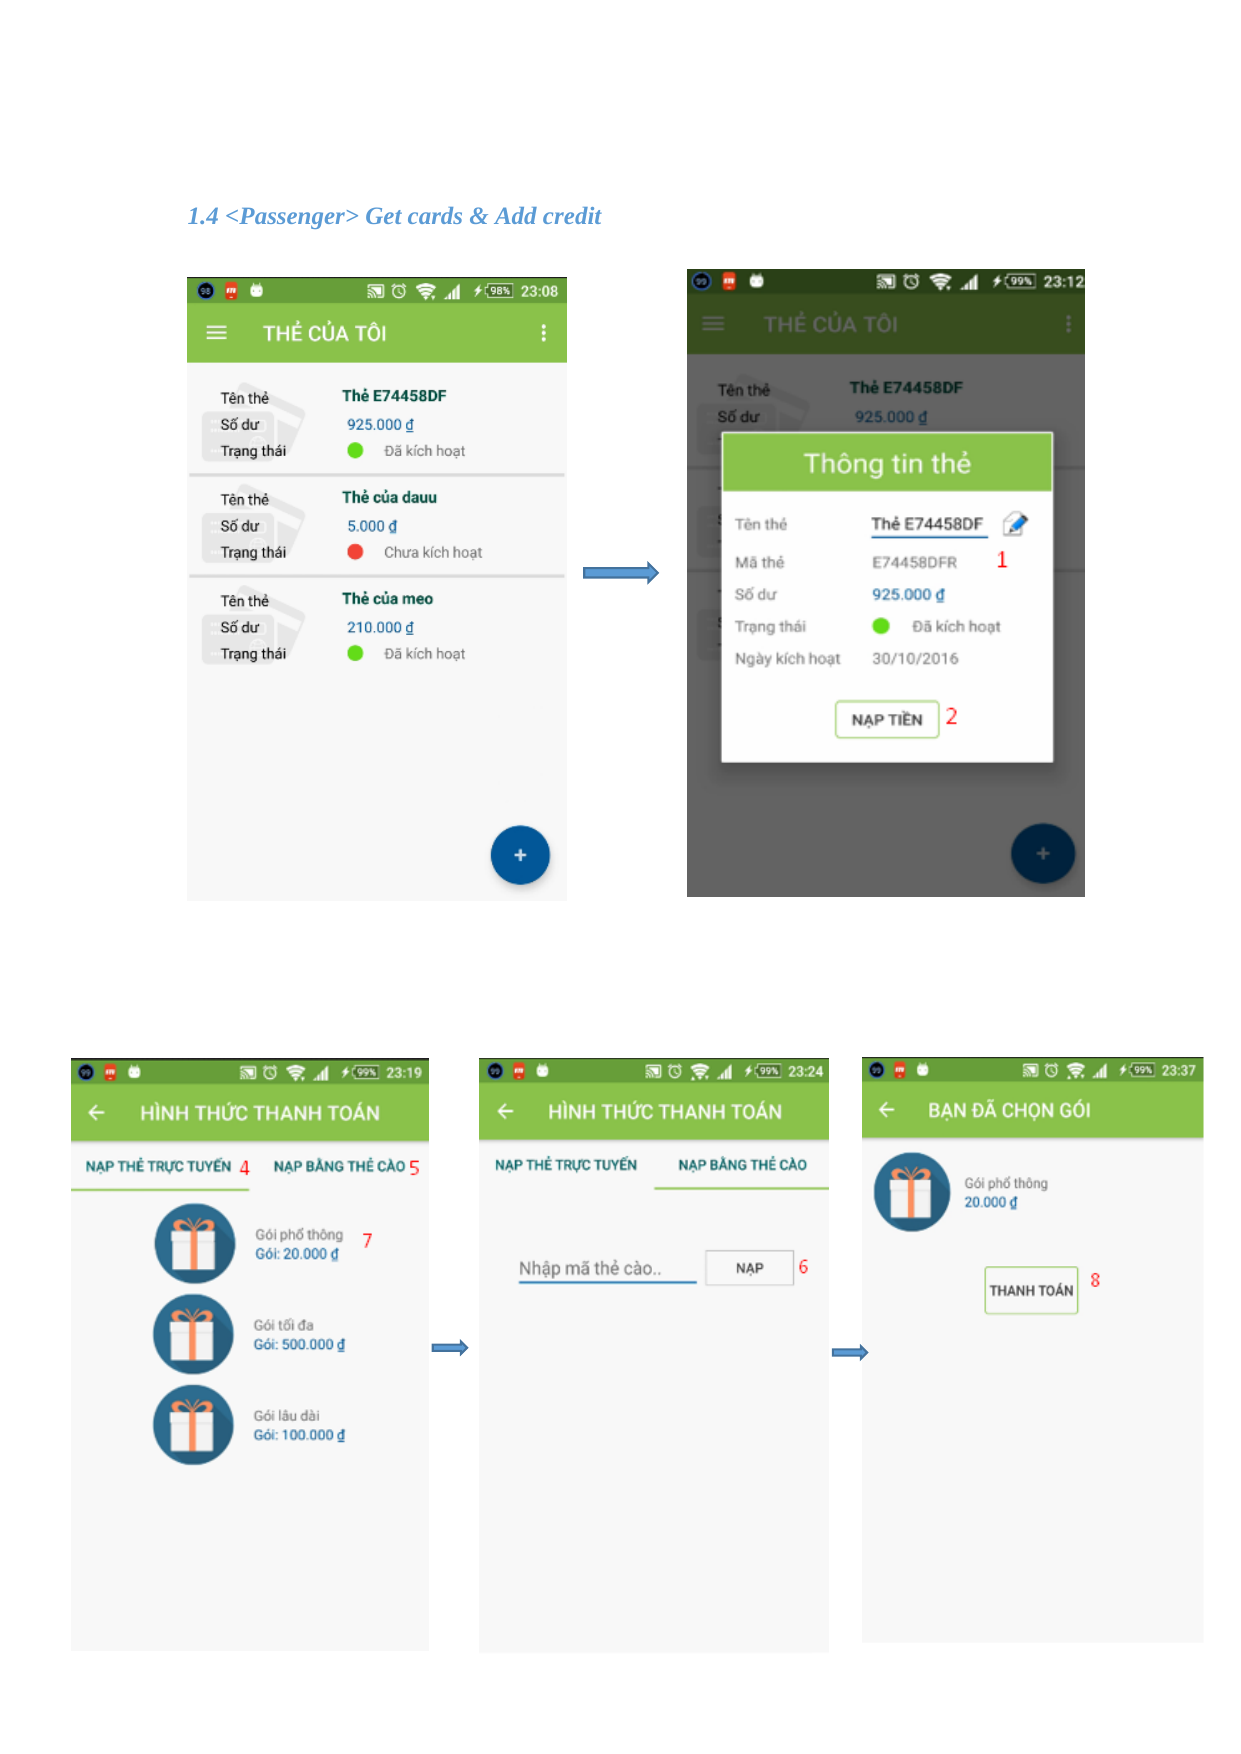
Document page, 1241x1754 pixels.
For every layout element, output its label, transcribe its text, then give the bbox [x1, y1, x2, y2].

subtitle 1.4 <Passenger> Get cards & Add credit [187, 201, 1053, 230]
picture [71, 1058, 429, 1651]
picture [187, 277, 567, 901]
picture [687, 269, 1085, 897]
picture [862, 1057, 1205, 1647]
picture [479, 1058, 829, 1654]
